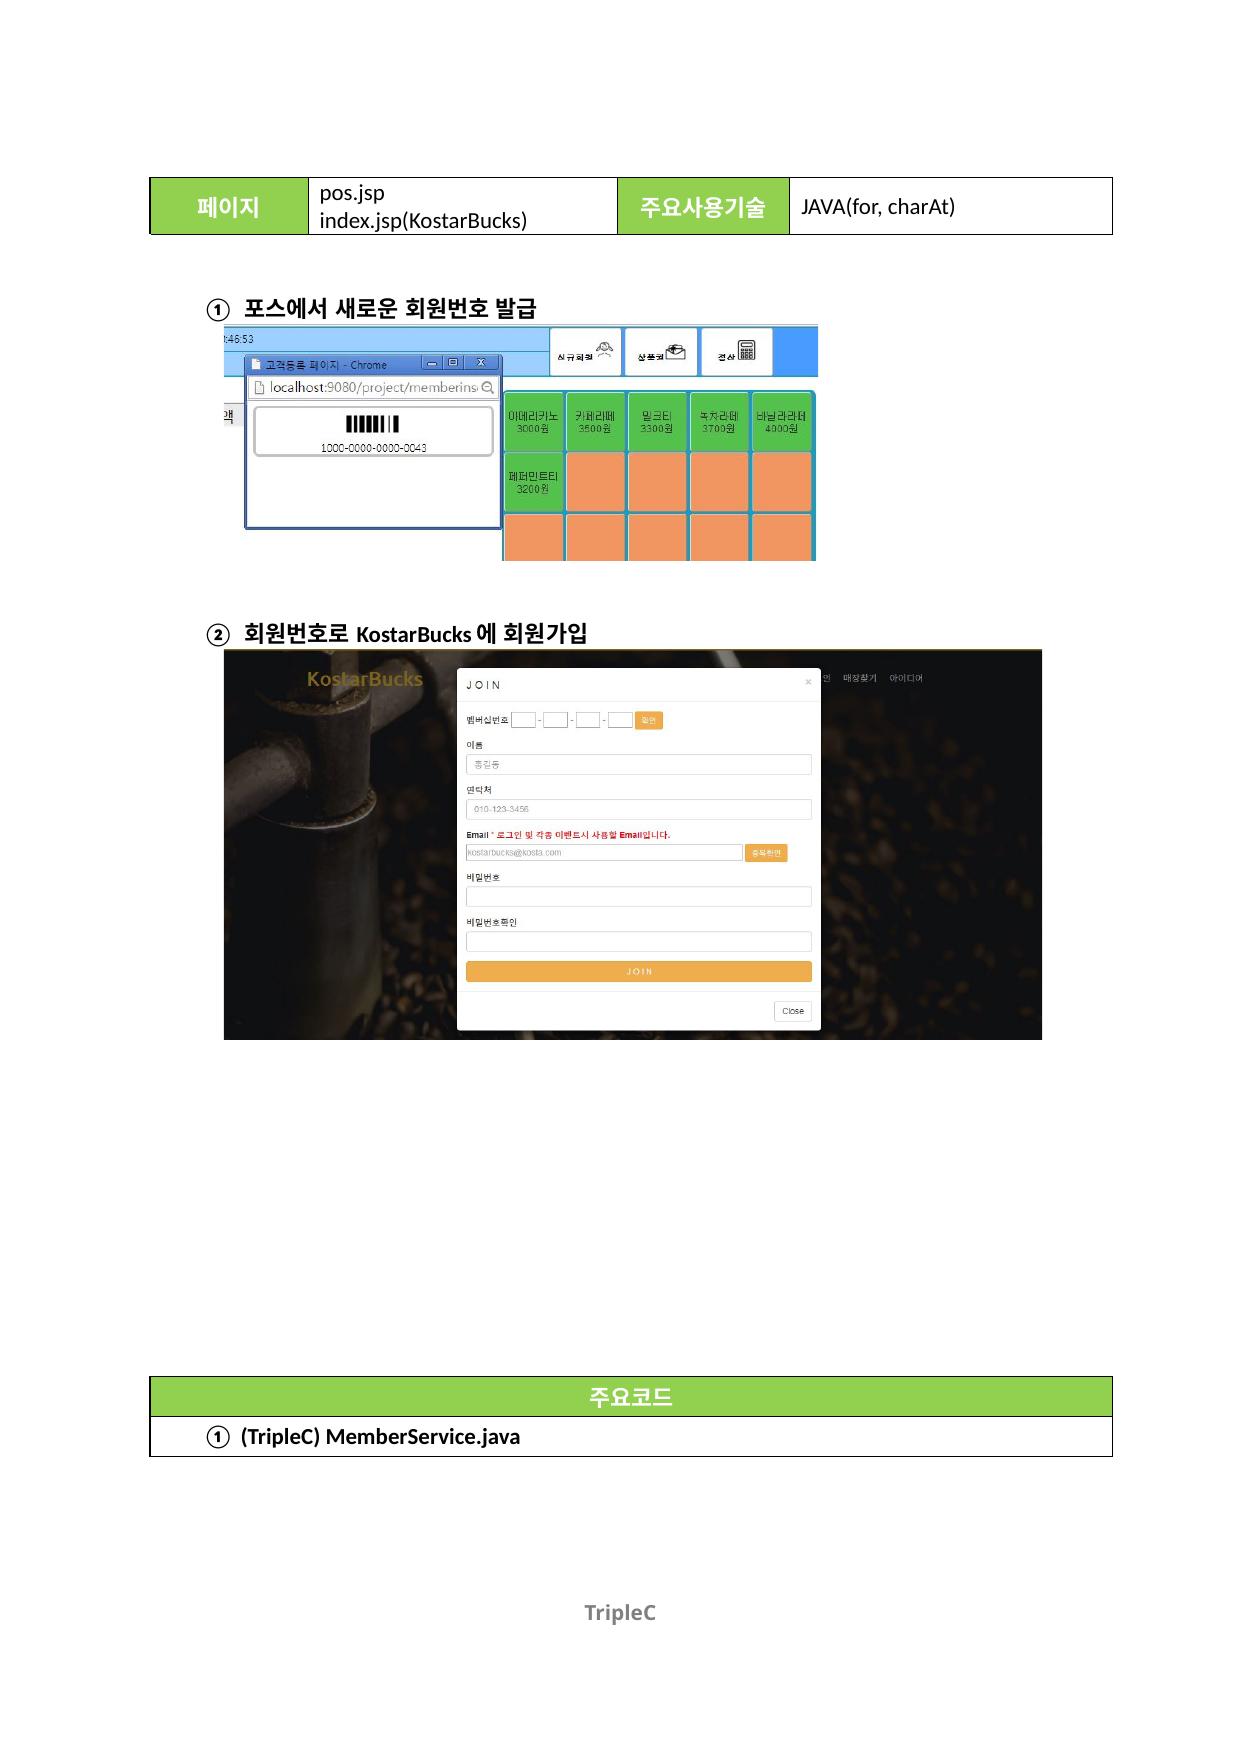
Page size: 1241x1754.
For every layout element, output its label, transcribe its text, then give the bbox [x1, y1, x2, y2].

table_cell pos.jsp index.jsp(KostarBucks) [309, 178, 617, 234]
picture [223, 324, 819, 561]
table_cell 주요사용기술 [618, 178, 789, 234]
table_cell JAVA(for, charAt) [790, 178, 1112, 234]
table_cell 주요코드 [151, 1377, 1112, 1416]
table_cell 페이지 [151, 178, 308, 234]
table_cell 포스에서 새로운 회원번호 발급 회원번호로 KostarBucks에 회원가입 [151, 235, 1113, 1376]
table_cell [151, 1417, 1112, 1456]
picture [223, 649, 1043, 1040]
